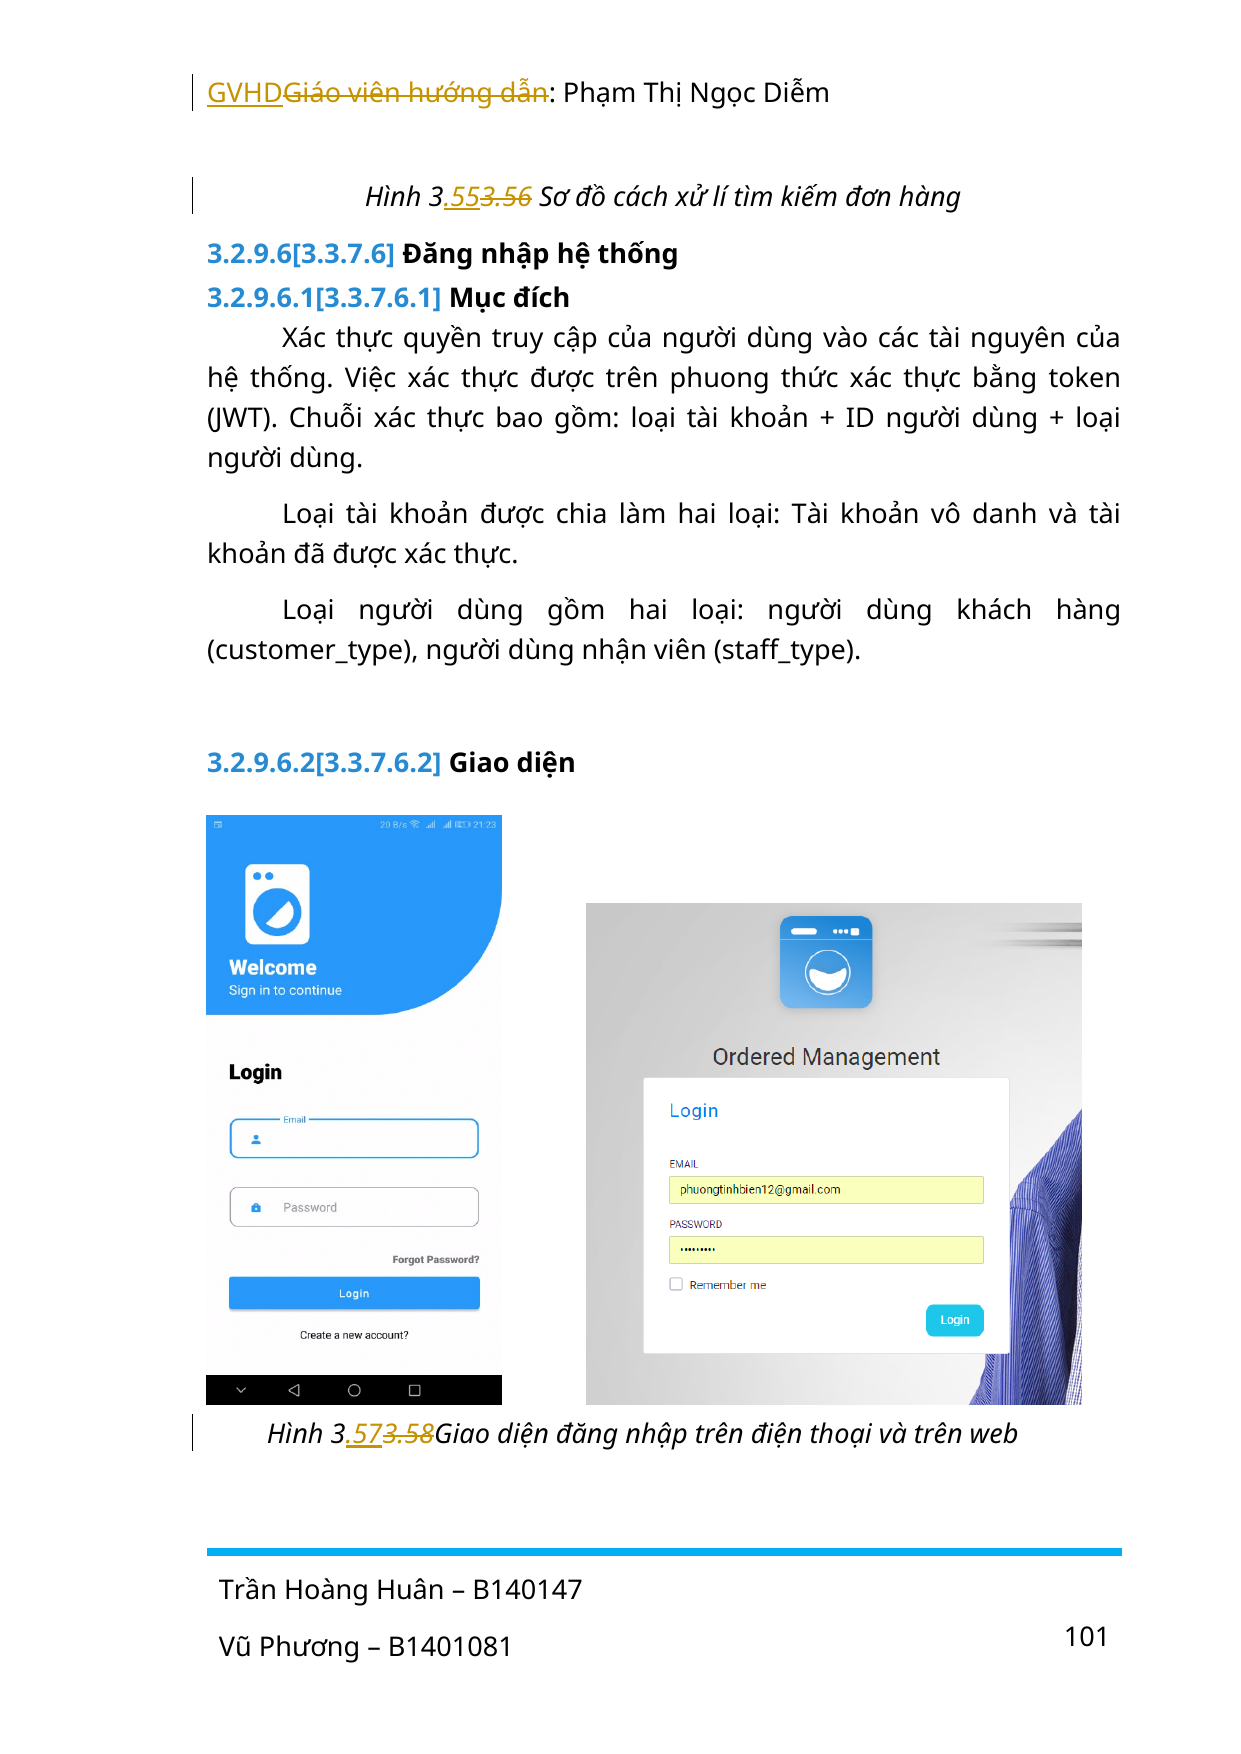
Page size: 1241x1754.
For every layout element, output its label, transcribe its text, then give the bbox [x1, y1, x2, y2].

text Xác thực quyền truy cập của người dùng vào các tài nguyên của hệ thống. Việc xác thực được trên phuong thức xác thực bằng token (JWT). Chuỗi xác thực bao gồm: loại tài khoản + ID người dùng + loại người dùng. [207, 319, 1122, 475]
text Loại tài khoản được chia làm hai loại: Tài khoản vô danh và tài khoản đã được xác thực. [207, 494, 1122, 571]
subtitle Đăng nhập hệ thống [207, 235, 1122, 272]
subtitle Giao diện [207, 743, 1122, 780]
picture [206, 815, 502, 1405]
subtitle Mục đích [207, 279, 1122, 316]
text Hình 3 Sơ đồ cách xử lí tìm kiếm đơn hàng [207, 177, 1122, 214]
picture [586, 903, 1082, 1405]
text Loại người dùng gồm hai loại: người dùng khách hàng (customer_type), người dùng nhận viên (staff_type). [207, 591, 1122, 667]
